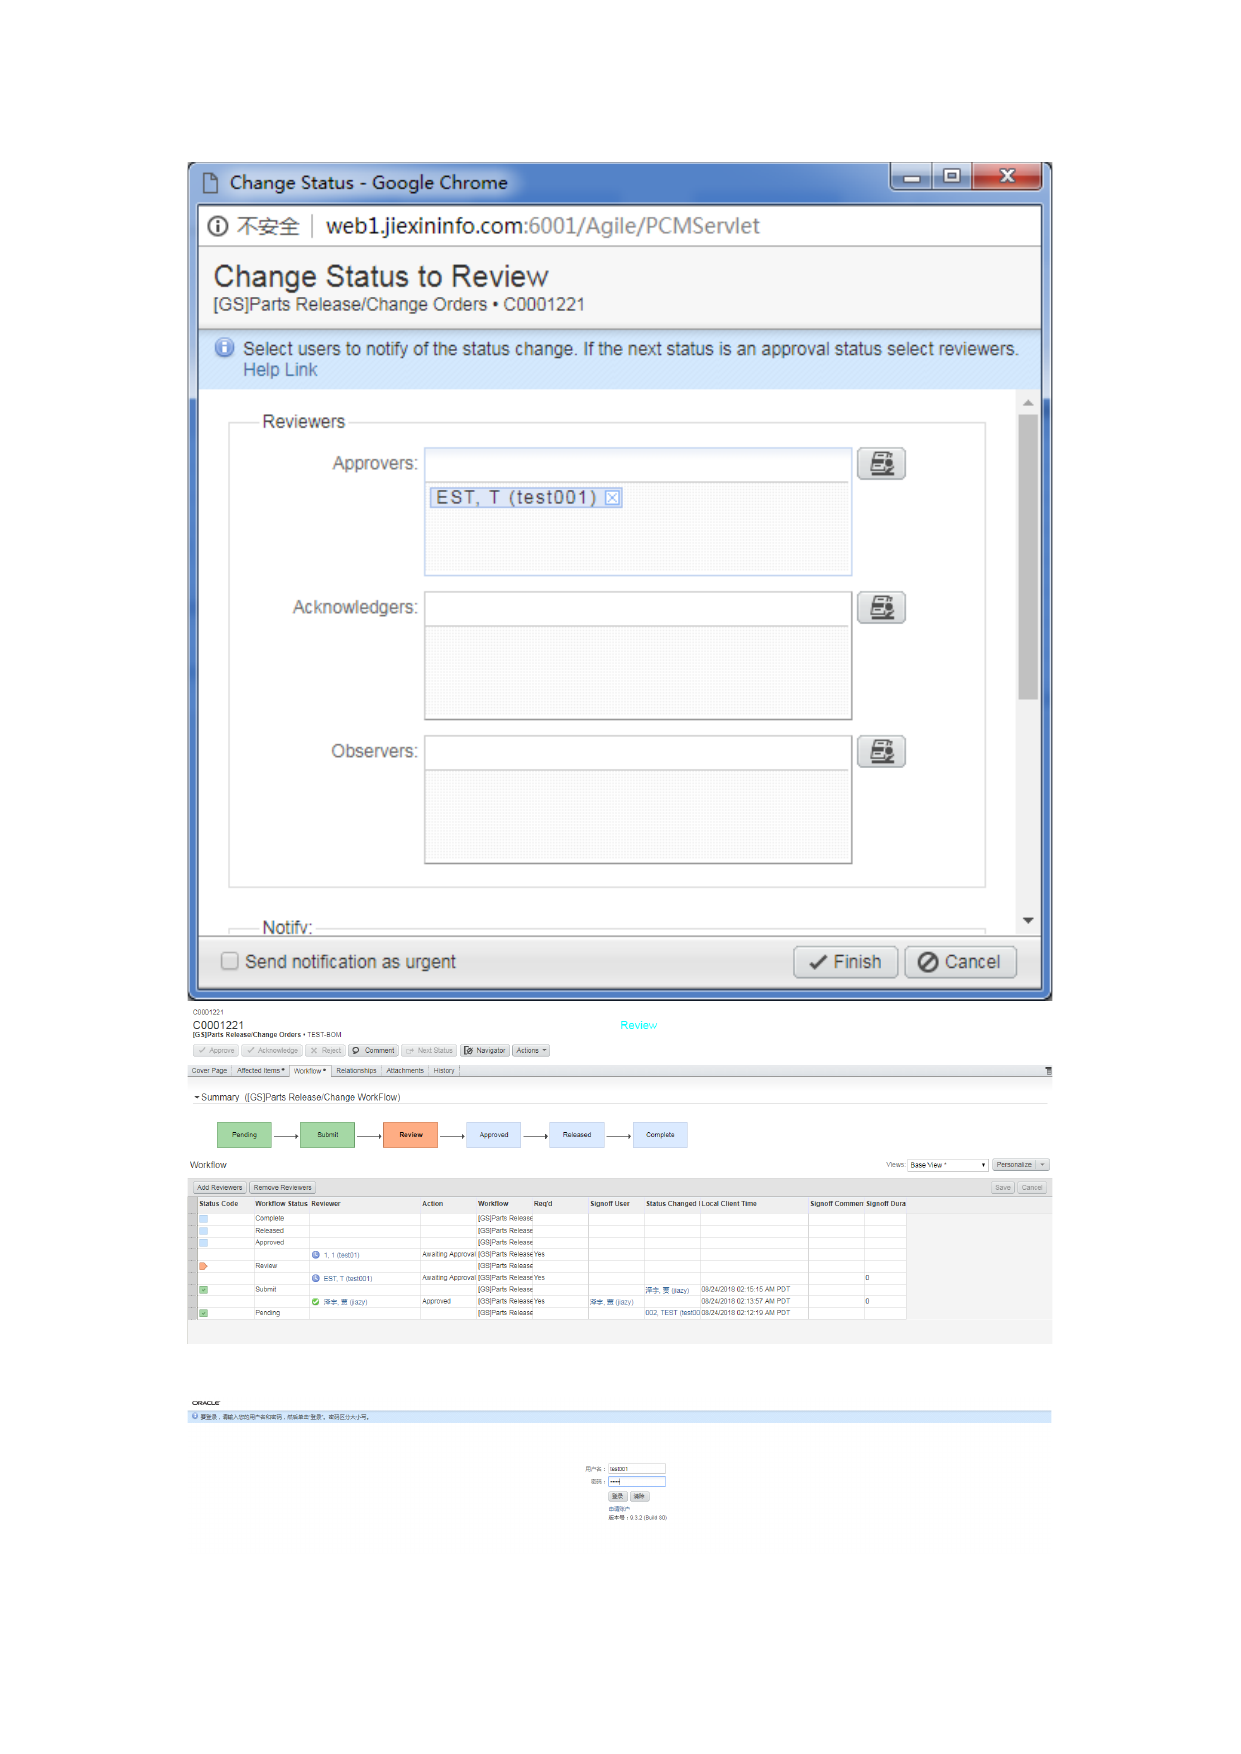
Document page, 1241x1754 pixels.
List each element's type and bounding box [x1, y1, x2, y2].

picture [187, 1007, 1053, 1344]
picture [187, 162, 1053, 1001]
picture [187, 1397, 1052, 1554]
